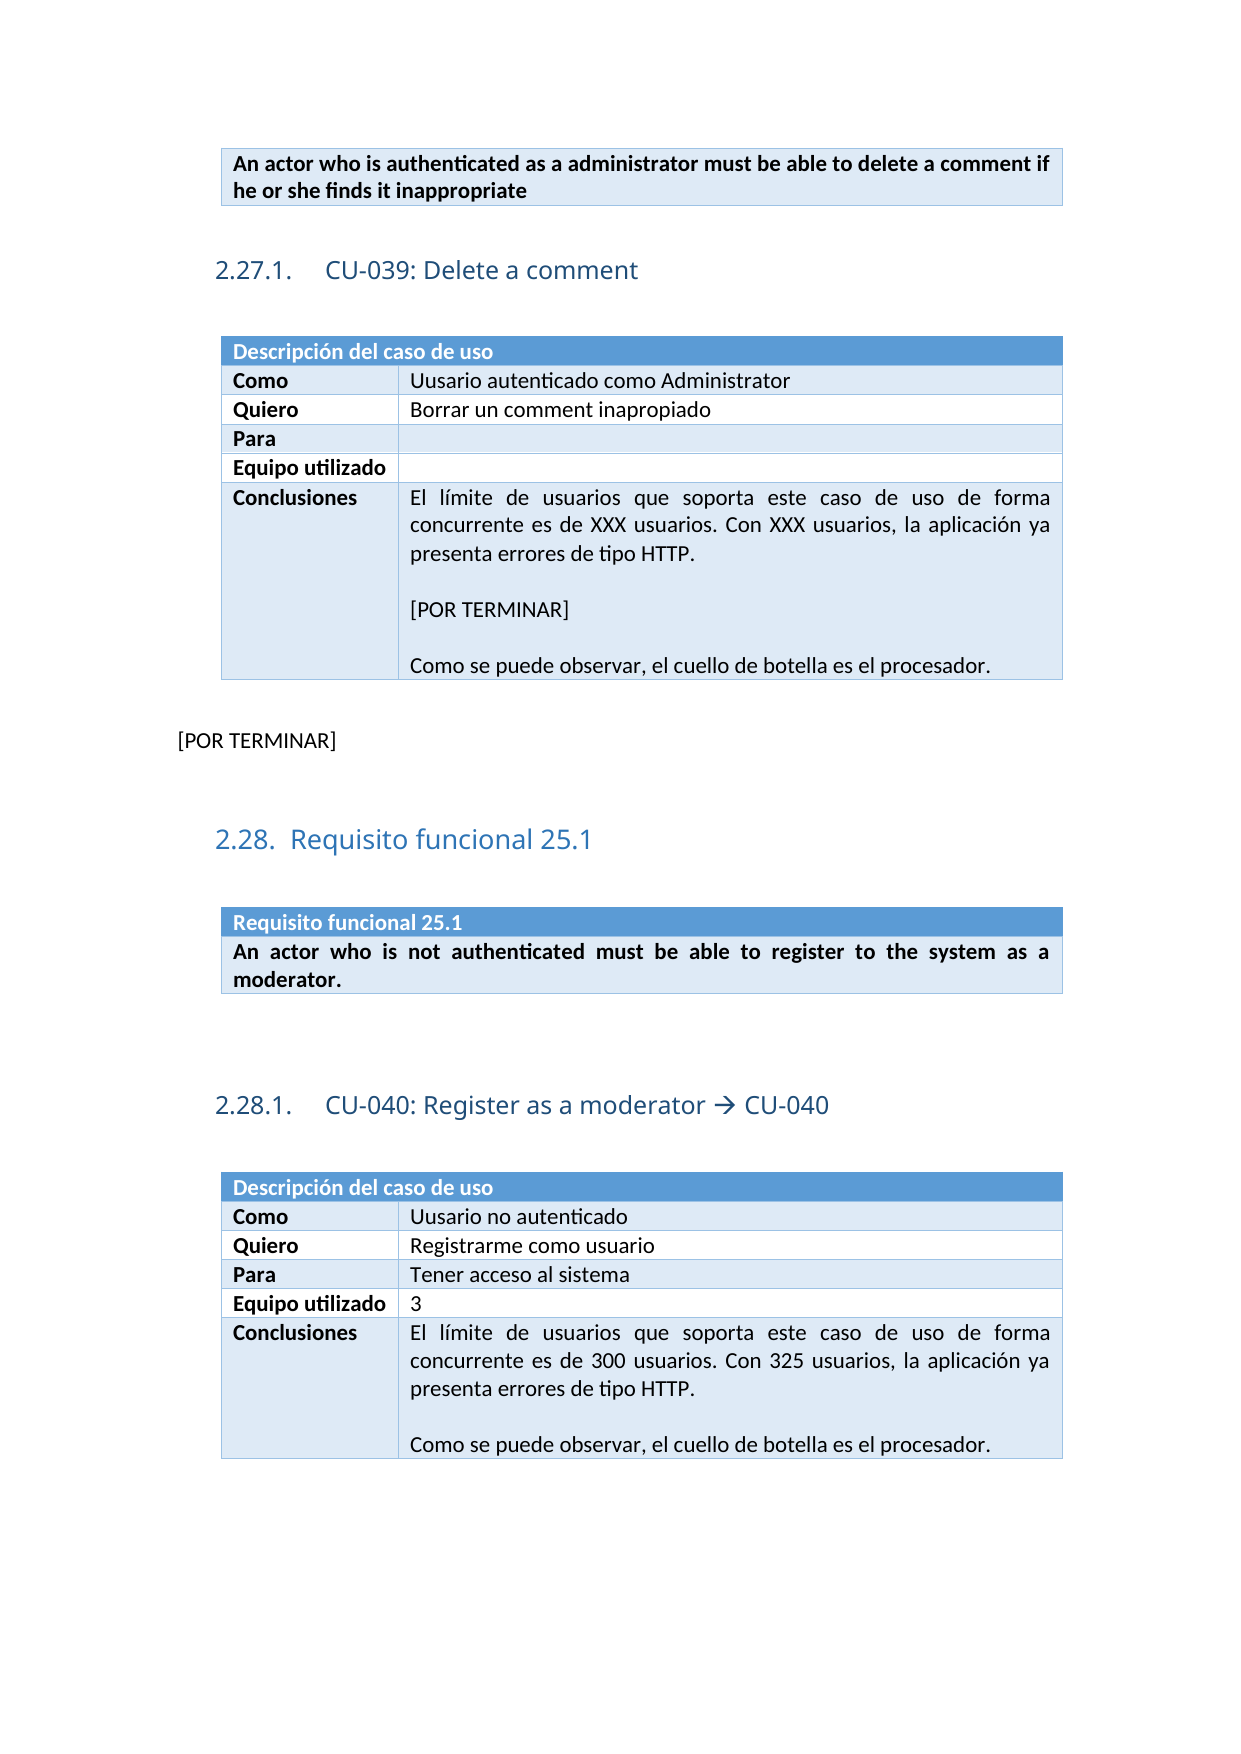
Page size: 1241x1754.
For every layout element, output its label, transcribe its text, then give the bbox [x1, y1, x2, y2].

table_cell Uusario autenticado como Administrator [399, 366, 1062, 394]
subtitle CU-039: Delete a comment [215, 253, 1063, 287]
table_cell Equipo utilizado [222, 454, 398, 482]
table_cell Equipo utilizado [222, 1289, 398, 1317]
table_cell Borrar un comment inapropiado [399, 395, 1062, 423]
table_cell 3 [399, 1289, 1062, 1317]
table_cell El límite de usuarios que soporta este caso de uso de forma concurrente es de 300 usuarios. Con 325 usuarios, la aplicación ya presenta errores de tipo HTTP. Como se puede observar, el cuello de botella es el procesador. [399, 1318, 1062, 1458]
table_cell Para [222, 425, 398, 452]
table_cell [399, 454, 1062, 482]
table_cell [399, 425, 1062, 452]
table_cell Como [222, 1202, 398, 1230]
table_header Descripción del caso de uso [222, 1173, 1062, 1201]
table_cell Quiero [222, 1231, 398, 1259]
table_cell Tener acceso al sistema [399, 1260, 1062, 1288]
table_cell Como [222, 366, 398, 394]
table_header Descripción del caso de uso [222, 337, 1062, 365]
table_cell Para [222, 1260, 398, 1288]
subtitle CU-040: Register as a moderator CU-040 [215, 1088, 1063, 1122]
table_cell Registrarme como usuario [399, 1231, 1062, 1259]
table_cell Uusario no autenticado [399, 1202, 1062, 1230]
table_cell Quiero [222, 395, 398, 423]
table_cell An actor who is authenticated as a administrator must be able to delete a comment if he or she finds it inappropriate [222, 149, 1062, 205]
subtitle Requisito funcional 25.1 [215, 820, 1063, 857]
table_cell An actor who is not authenticated must be able to register to the system as a moderator. [222, 937, 1062, 993]
table_cell Conclusiones [222, 483, 398, 679]
text [POR TERMINAR] [177, 727, 1063, 755]
table_cell Conclusiones [222, 1318, 398, 1458]
table_header Requisito funcional 25.1 [222, 908, 1062, 936]
